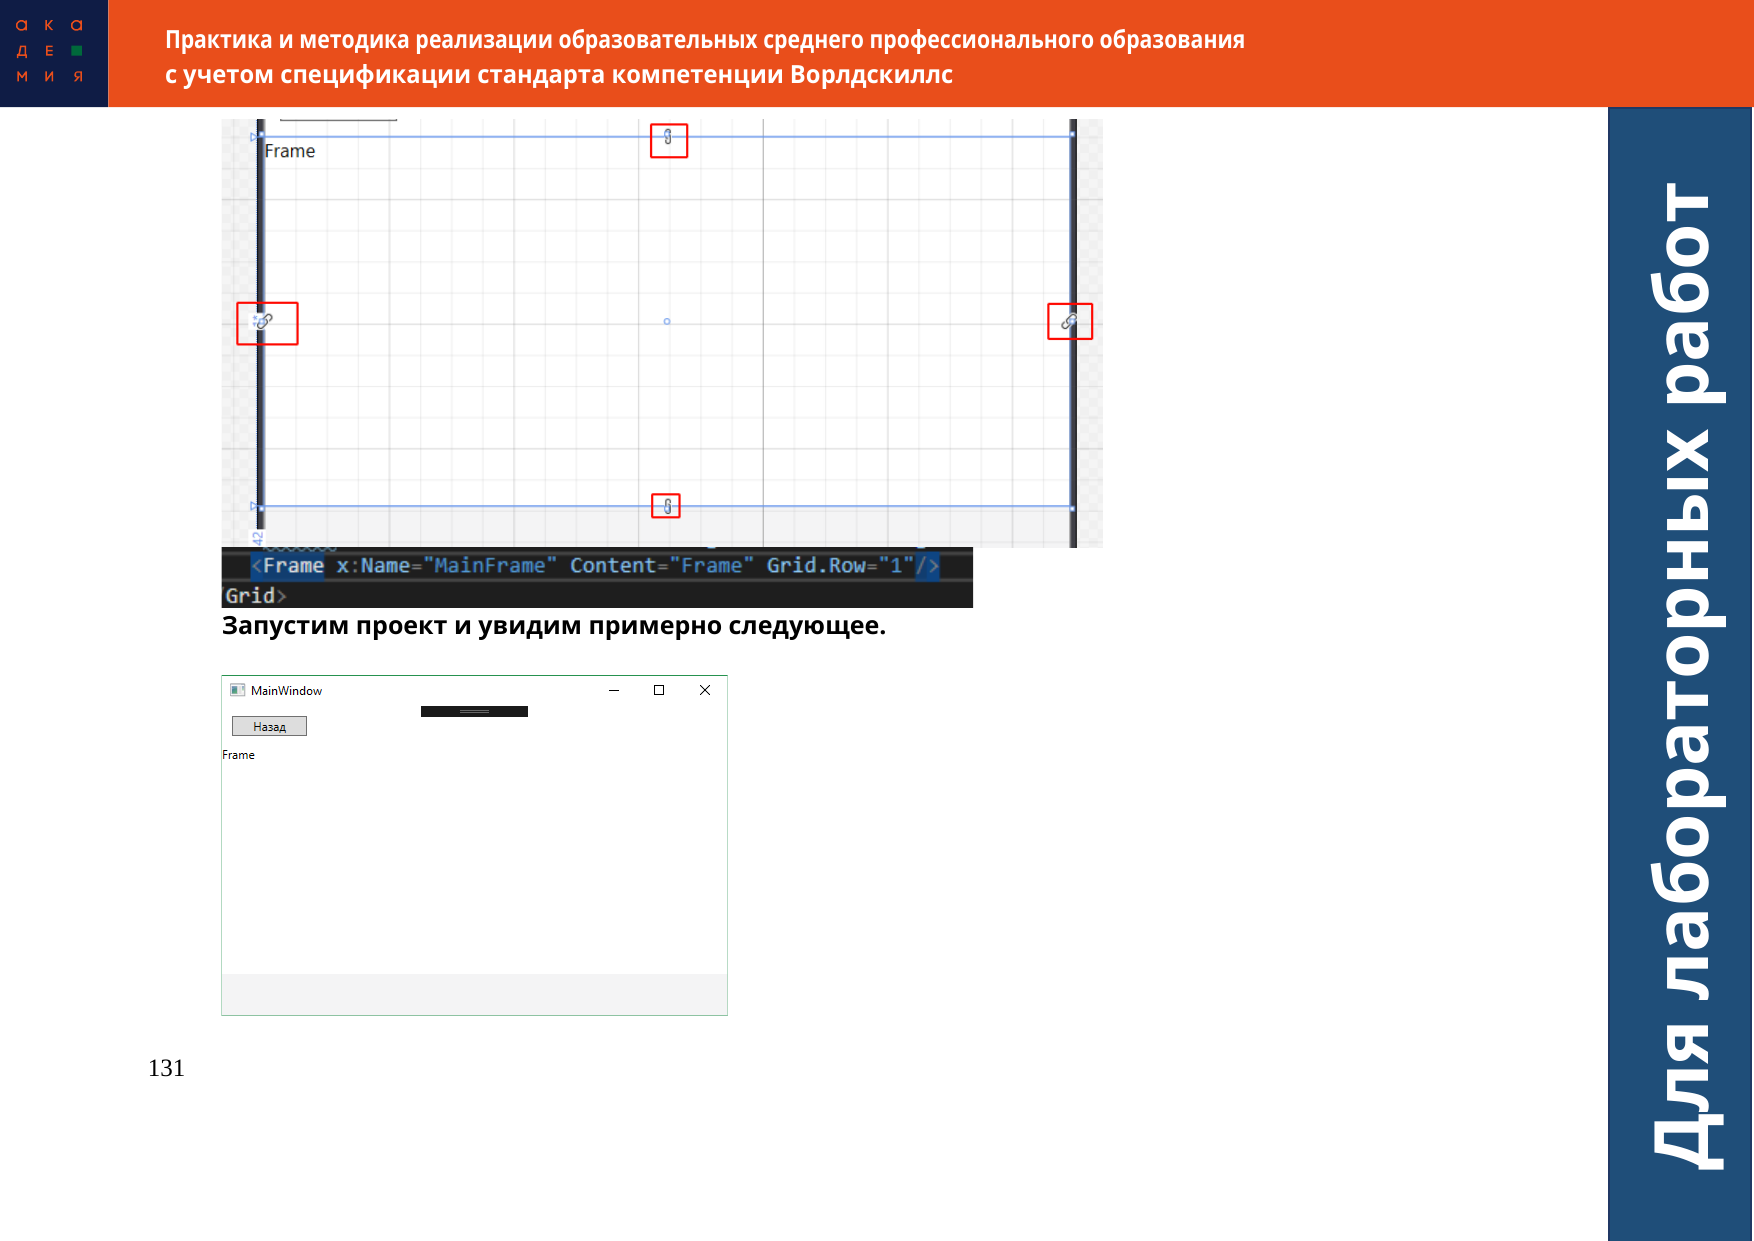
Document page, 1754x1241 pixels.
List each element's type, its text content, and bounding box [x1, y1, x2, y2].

picture [221, 675, 728, 1016]
picture [221, 119, 1103, 608]
text Запустим проект и увидим примерно следующее. [148, 607, 1608, 641]
